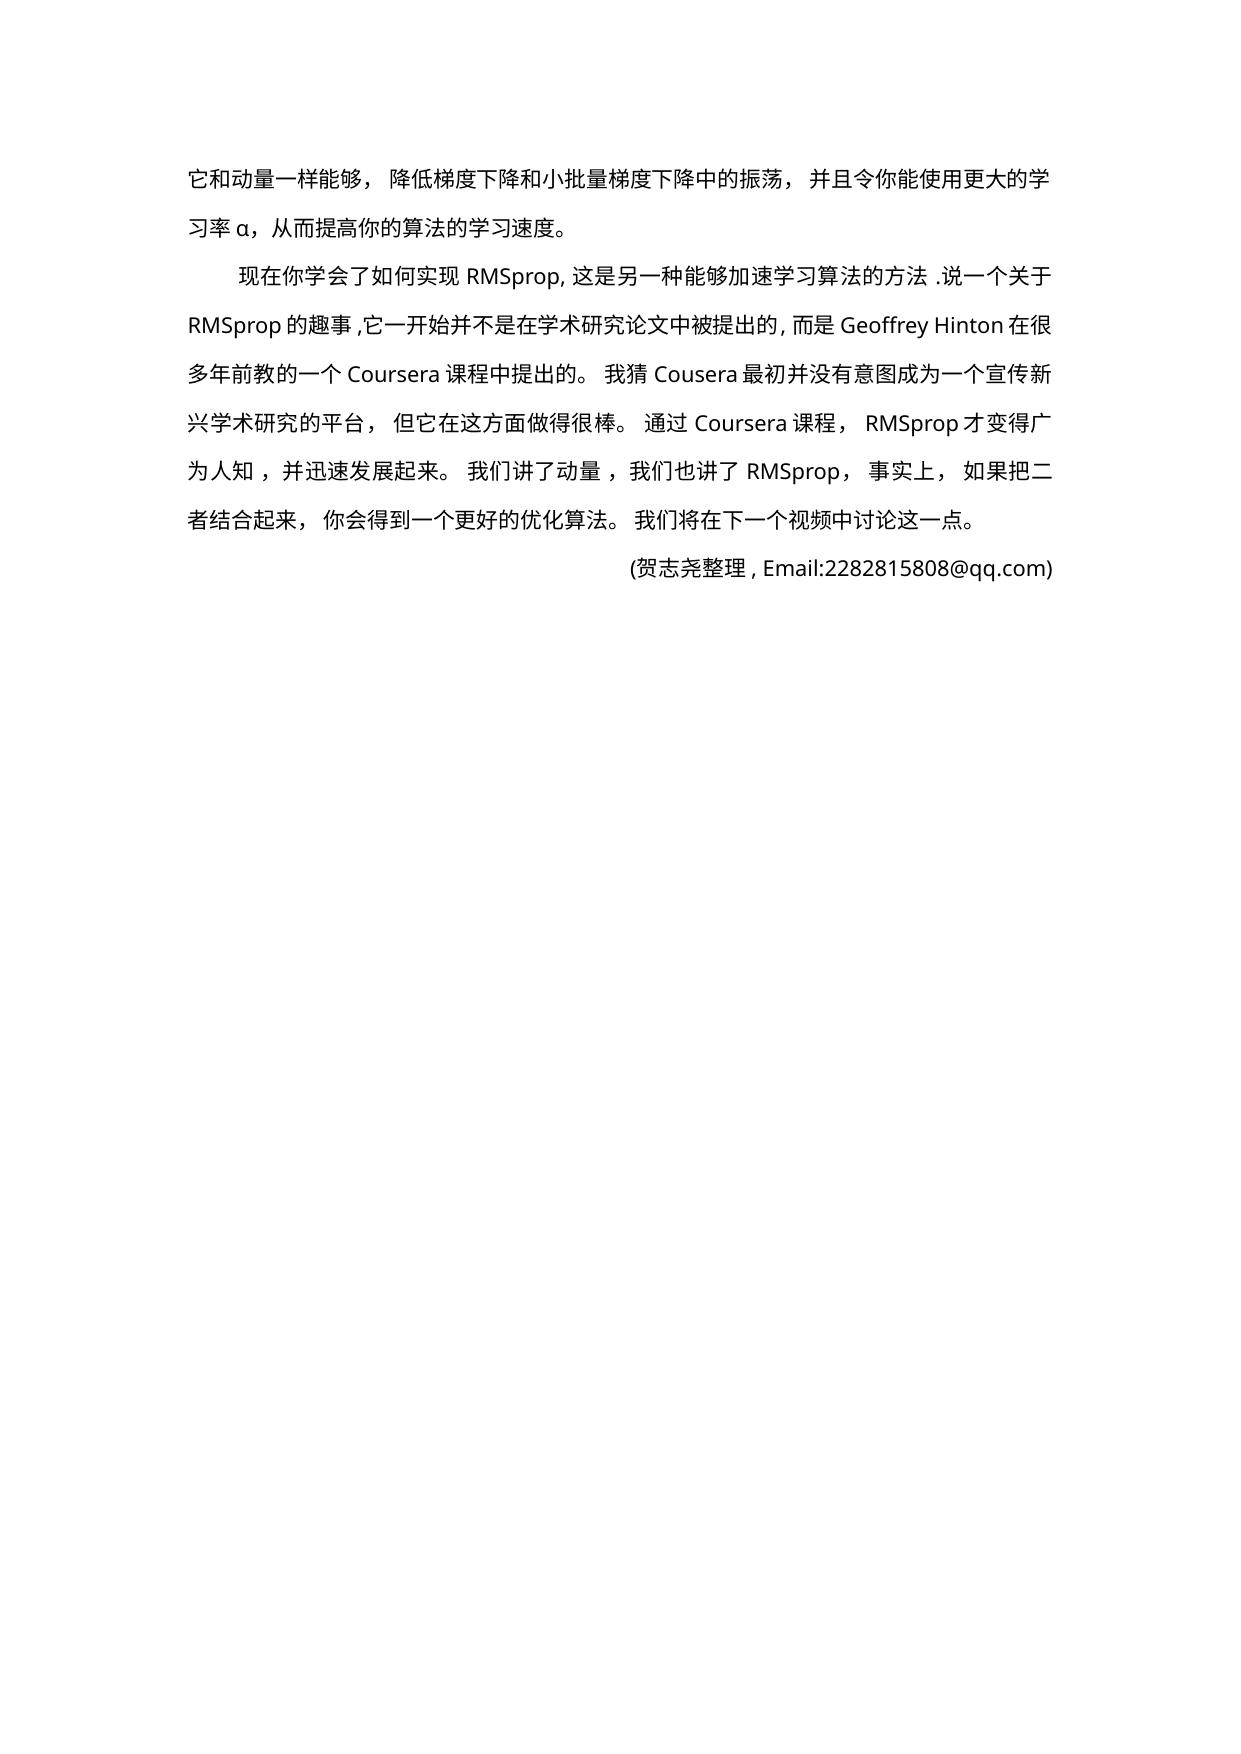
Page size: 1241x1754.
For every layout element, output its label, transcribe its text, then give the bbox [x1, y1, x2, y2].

list 现在你学会了如何实现RMSprop, 这是另一种能够加速学习算法的方法 .说一个关于RMSprop的趣事 ,它一开始并不是在学术研究论文中被提出的, 而是Geoffrey Hinton在很多年前教的一个Coursera课程中提出的。 我猜Cousera最初并没有意图成为一个宣传新兴学术研究的平台， 但它在这方面做得很棒。 通过Coursera课程， RMSprop才变得广为人知 ，并迅速发展起来。 我们讲了动量 ，我们也讲了RMSprop， 事实上， 如果把二者结合起来， 你会得到一个更好的优化算法。 我们将在下一个视频中讨论这一点。 [187, 259, 1053, 535]
text (贺志尧整理 , Email:2282815808@qq.com) [187, 551, 1053, 584]
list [187, 162, 1053, 243]
